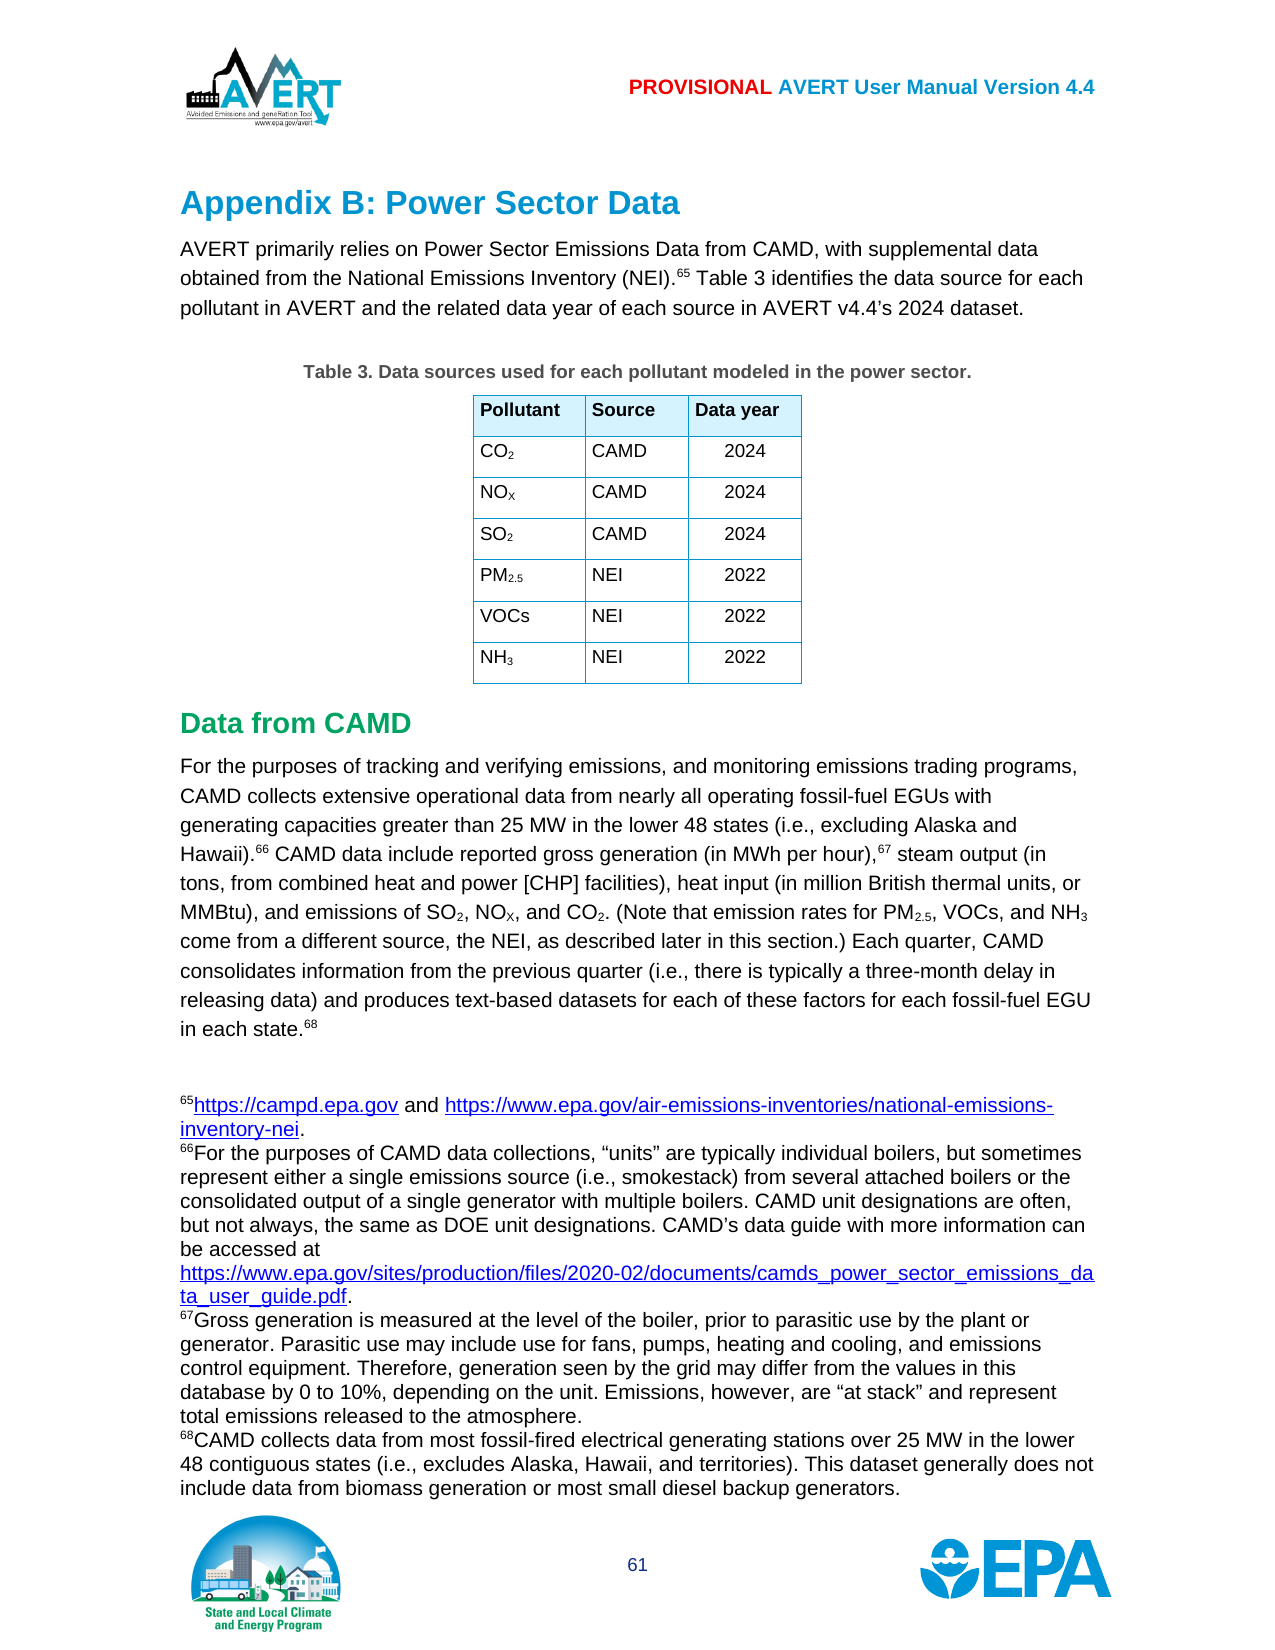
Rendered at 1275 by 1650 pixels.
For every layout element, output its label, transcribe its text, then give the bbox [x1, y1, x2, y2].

table_cell NEI [586, 602, 688, 642]
table_cell NOX [474, 478, 585, 518]
table_cell 2022 [689, 602, 801, 642]
table_cell PM2.5 [474, 560, 585, 601]
subtitle Data from CAMD [180, 713, 1095, 738]
table_header Data year [689, 396, 801, 436]
table_cell CO2 [474, 437, 585, 477]
table_header Pollutant [474, 396, 585, 436]
text Table 3. Data sources used for each pollutant modeled in the power sector. [180, 357, 1095, 382]
table_cell NEI [586, 643, 688, 683]
table_cell VOCs [474, 602, 585, 642]
table_cell CAMD [586, 519, 688, 559]
table_cell 2022 [689, 643, 801, 683]
table_cell CAMD [586, 437, 688, 477]
table_cell SO2 [474, 519, 585, 559]
picture [180, 40, 347, 131]
text AVERT primarily relies on Power Sector Emissions Data from CAMD, with supplemental data obtained from the National Emissions Inventory (NEI). Table 3 identifies the data source for each pollutant in AVERT and the related data year of each source in AVERT v4.4’s 2024 dataset. [180, 233, 1095, 321]
text For the purposes of tracking and verifying emissions, and monitoring emissions trading programs, CAMD collects extensive operational data from nearly all operating fossil-fuel EGUs with generating capacities greater than 25 MW in the lower 48 states (i.e., excluding Alaska and Hawaii). CAMD data include reported gross generation (in MWh per hour), steam output (in tons, from combined heat and power [CHP] facilities), heat input (in million British thermal units, or MMBtu), and emissions of SO2, NOX, and CO2. (Note that emission rates for PM2.5, VOCs, and NH3 come from a different source, the NEI, as described later in this section.) Each quarter, CAMD consolidates information from the previous quarter (i.e., there is typically a three-month delay in releasing data) and produces text-based datasets for each of these factors for each fossil-fuel EGU in each state. [180, 751, 1095, 1042]
table_cell CAMD [586, 478, 688, 518]
table_cell 2024 [689, 519, 801, 559]
subtitle Appendix B: Power Sector Data [180, 187, 1095, 221]
picture [184, 1513, 348, 1640]
table_header Source [586, 396, 688, 436]
table_cell NEI [586, 560, 688, 601]
table_cell 2022 [689, 560, 801, 601]
table_cell NH3 [474, 643, 585, 683]
table_cell 2024 [689, 437, 801, 477]
table_cell 2024 [689, 478, 801, 518]
